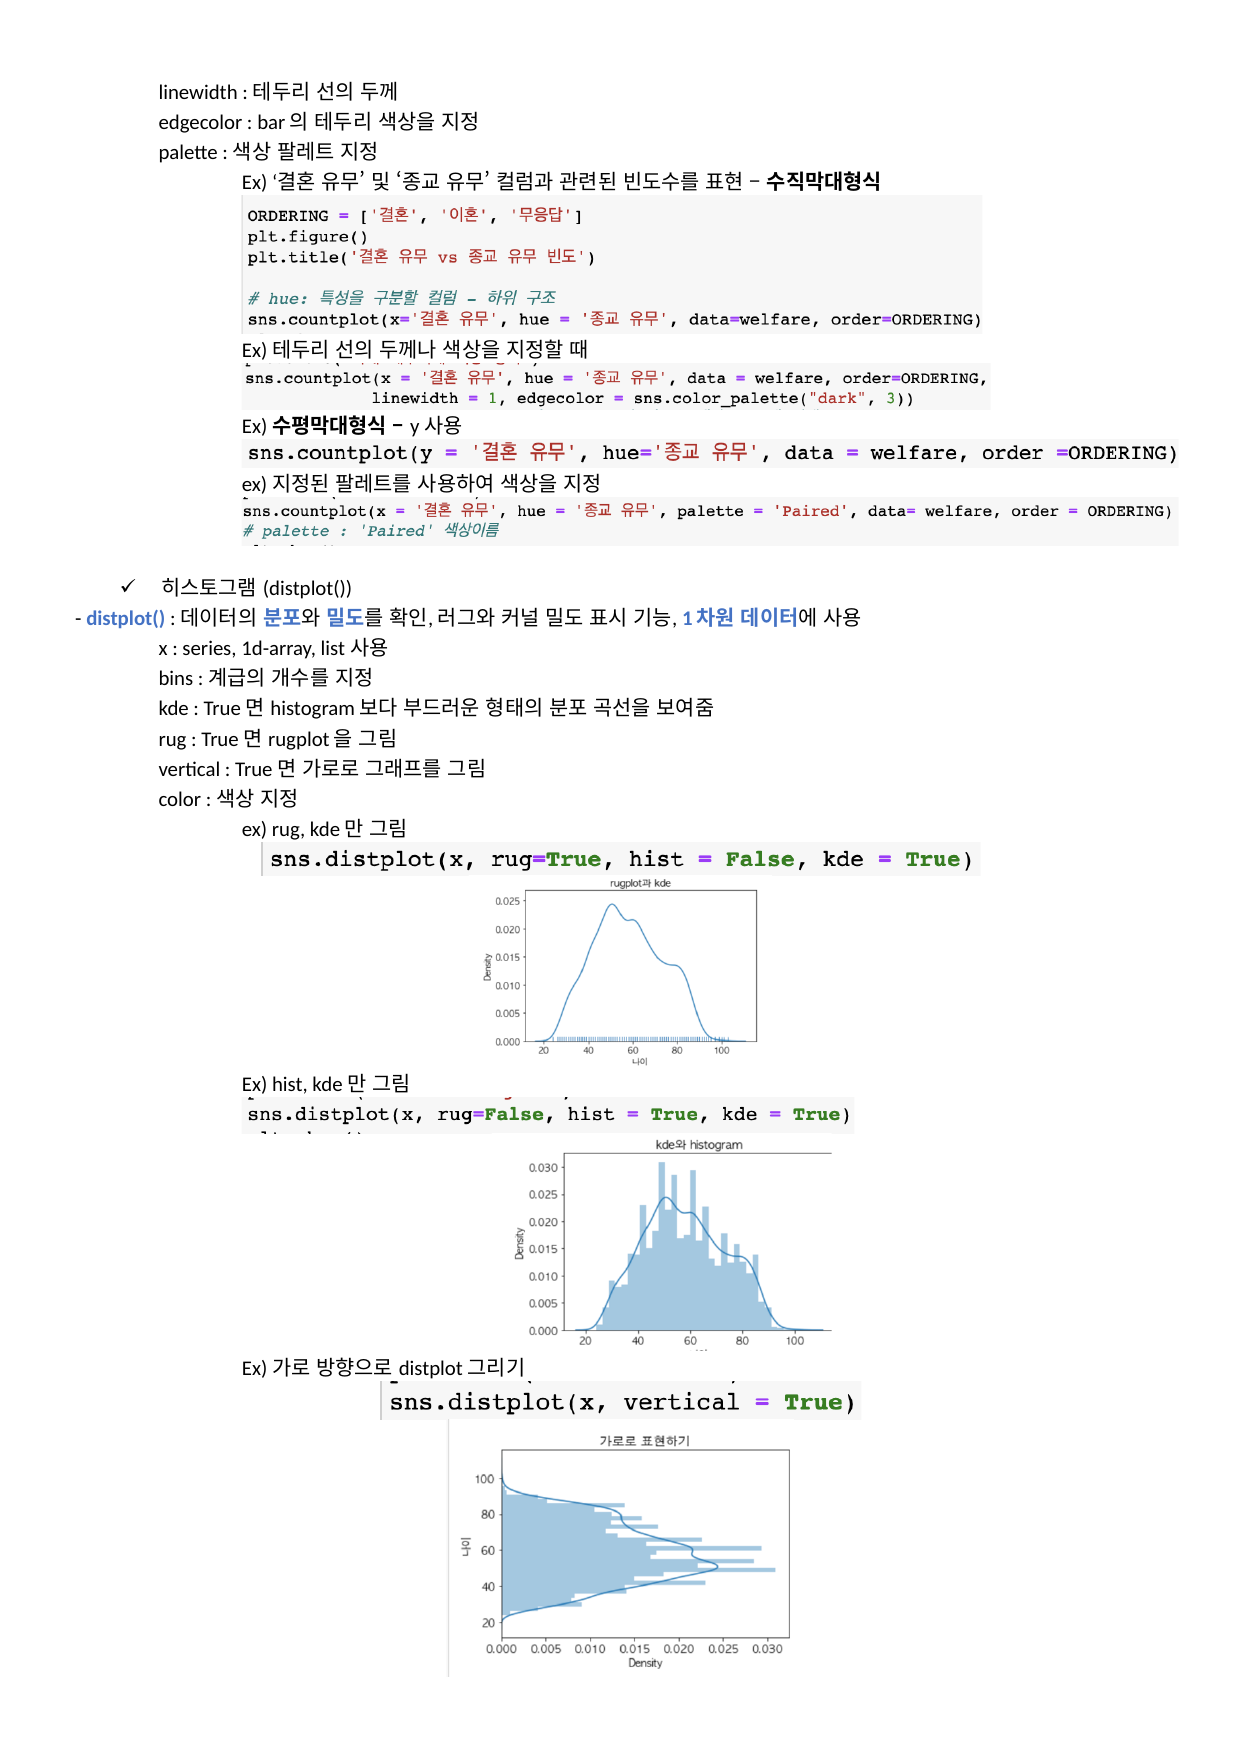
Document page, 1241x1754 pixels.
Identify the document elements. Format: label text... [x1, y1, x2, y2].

text Ex) hist, kde만 그림 [75, 1067, 1165, 1097]
picture [378, 1381, 862, 1677]
picture [241, 363, 991, 410]
text linewidth : 테두리 선의 두께 [75, 75, 1165, 105]
text ex) 지정된 팔레트를 사용하여 색상을 지정 [158, 467, 1165, 498]
text palette : 색상 팔레트 지정 [75, 135, 1165, 166]
text Ex) 가로 방향으로 distplot 그리기 [75, 1351, 1165, 1381]
text edgecolor : bar의 테두리 색상을 지정 [75, 105, 1165, 135]
text ex) rug, kde만 그림 [75, 812, 1165, 843]
text - distplot() : 데이터의 분포와 밀도를 확인, 러그와 커널 밀도 표시 기능, 1차원 데이터에 사용 [75, 601, 1165, 631]
text bins : 계급의 개수를 지정 [75, 661, 1165, 692]
picture [241, 195, 983, 334]
text Ex) ‘결혼 유무’ 및 ‘종교 유무’ 컬럼과 관련된 빈도수를 표현 – 수직막대형식 [158, 166, 1165, 196]
text rug : True면 rugplot을 그림 [75, 722, 1165, 752]
picture [241, 439, 1179, 468]
picture [241, 1097, 855, 1351]
text x : series, 1d-array, list 사용 [75, 631, 1165, 661]
list 히스토그램 (distplot()) [119, 571, 1165, 601]
text color : 색상 지정 [75, 782, 1165, 812]
text vertical : True면 가로로 그래프를 그림 [75, 752, 1165, 782]
text Ex) 수평막대형식 – y 사용 [158, 409, 1165, 440]
picture [259, 842, 981, 1068]
text kde : True면 histogram보다 부드러운 형태의 분포 곡선을 보여줌 [75, 692, 1165, 722]
text Ex) 테두리 선의 두께나 색상을 지정할 때 [158, 333, 1165, 363]
picture [241, 497, 1179, 546]
